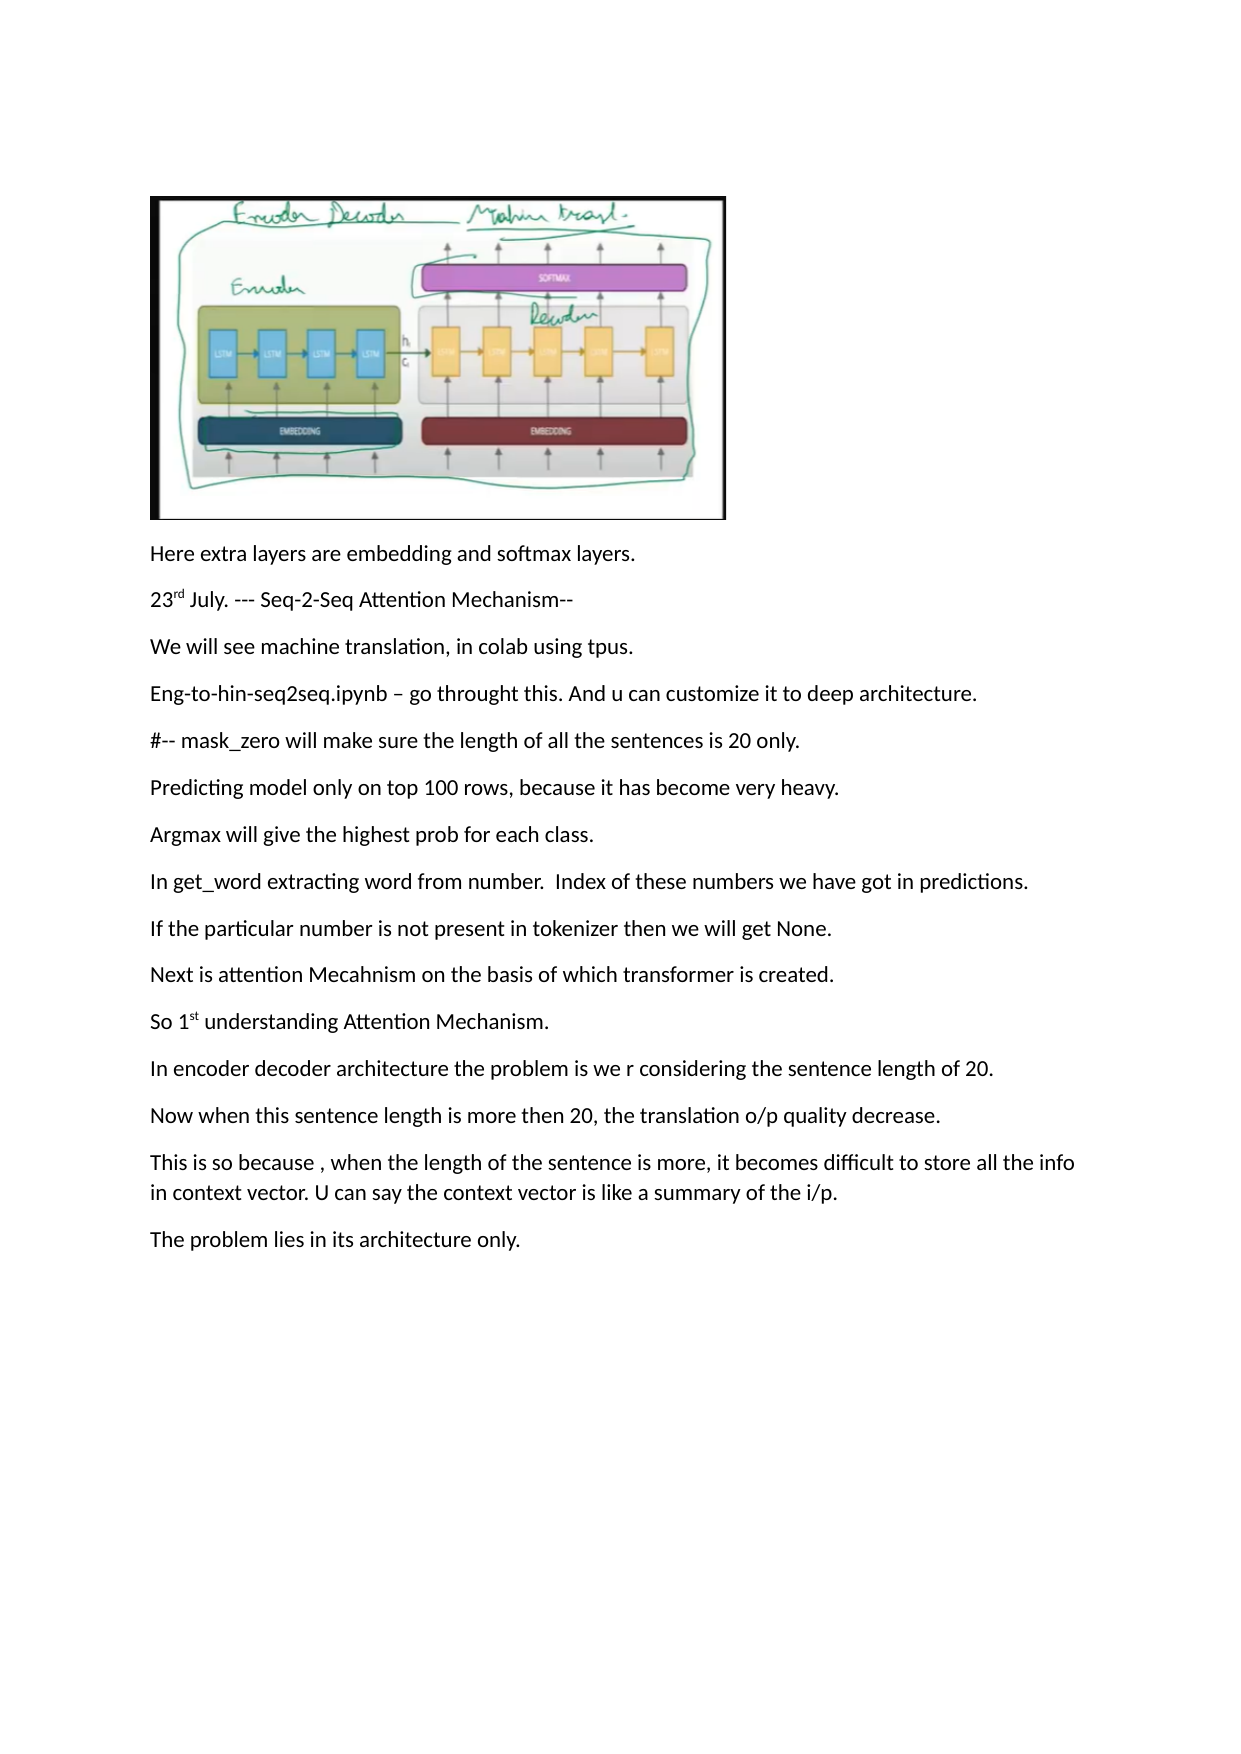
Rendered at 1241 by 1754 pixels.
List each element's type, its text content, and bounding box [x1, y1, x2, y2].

text Argmax will give the highest prob for each class. [150, 820, 1090, 848]
text Predicting model only on top 100 rows, because it has become very heavy. [150, 773, 1090, 801]
text This is so because , when the length of the sentence is more, it becomes difficult to store all the info in context vector. U can say the context vector is like a summary of the i/p. [150, 1148, 1090, 1206]
text Now when this sentence length is more then 20, the translation o/p quality decrease. [150, 1101, 1090, 1129]
text If the particular number is not present in tokenizer then we will get None. [150, 914, 1090, 942]
text In get_word extracting word from number. Index of these numbers we have got in predictions. [150, 867, 1090, 895]
text Next is attention Mecahnism on the basis of which transformer is created. [150, 961, 1090, 988]
text Here extra layers are embedding and softmax layers. [150, 539, 1090, 567]
text #-- mask_zero will make sure the length of all the sentences is 20 only. [150, 726, 1090, 754]
picture [150, 196, 727, 520]
text Eng-to-hin-seq2seq.ipynb – go throught this. And u can customize it to deep architecture. [150, 679, 1090, 707]
text In encoder decoder architecture the problem is we r considering the sentence length of 20. [150, 1054, 1090, 1082]
text We will see machine translation, in colab using tpus. [150, 632, 1090, 660]
text 23rd July. --- Seq-2-Seq Attention Mechanism-- [150, 586, 1090, 613]
text So 1st understanding Attention Mechanism. [150, 1007, 1090, 1035]
text The problem lies in its architecture only. [150, 1225, 1090, 1253]
